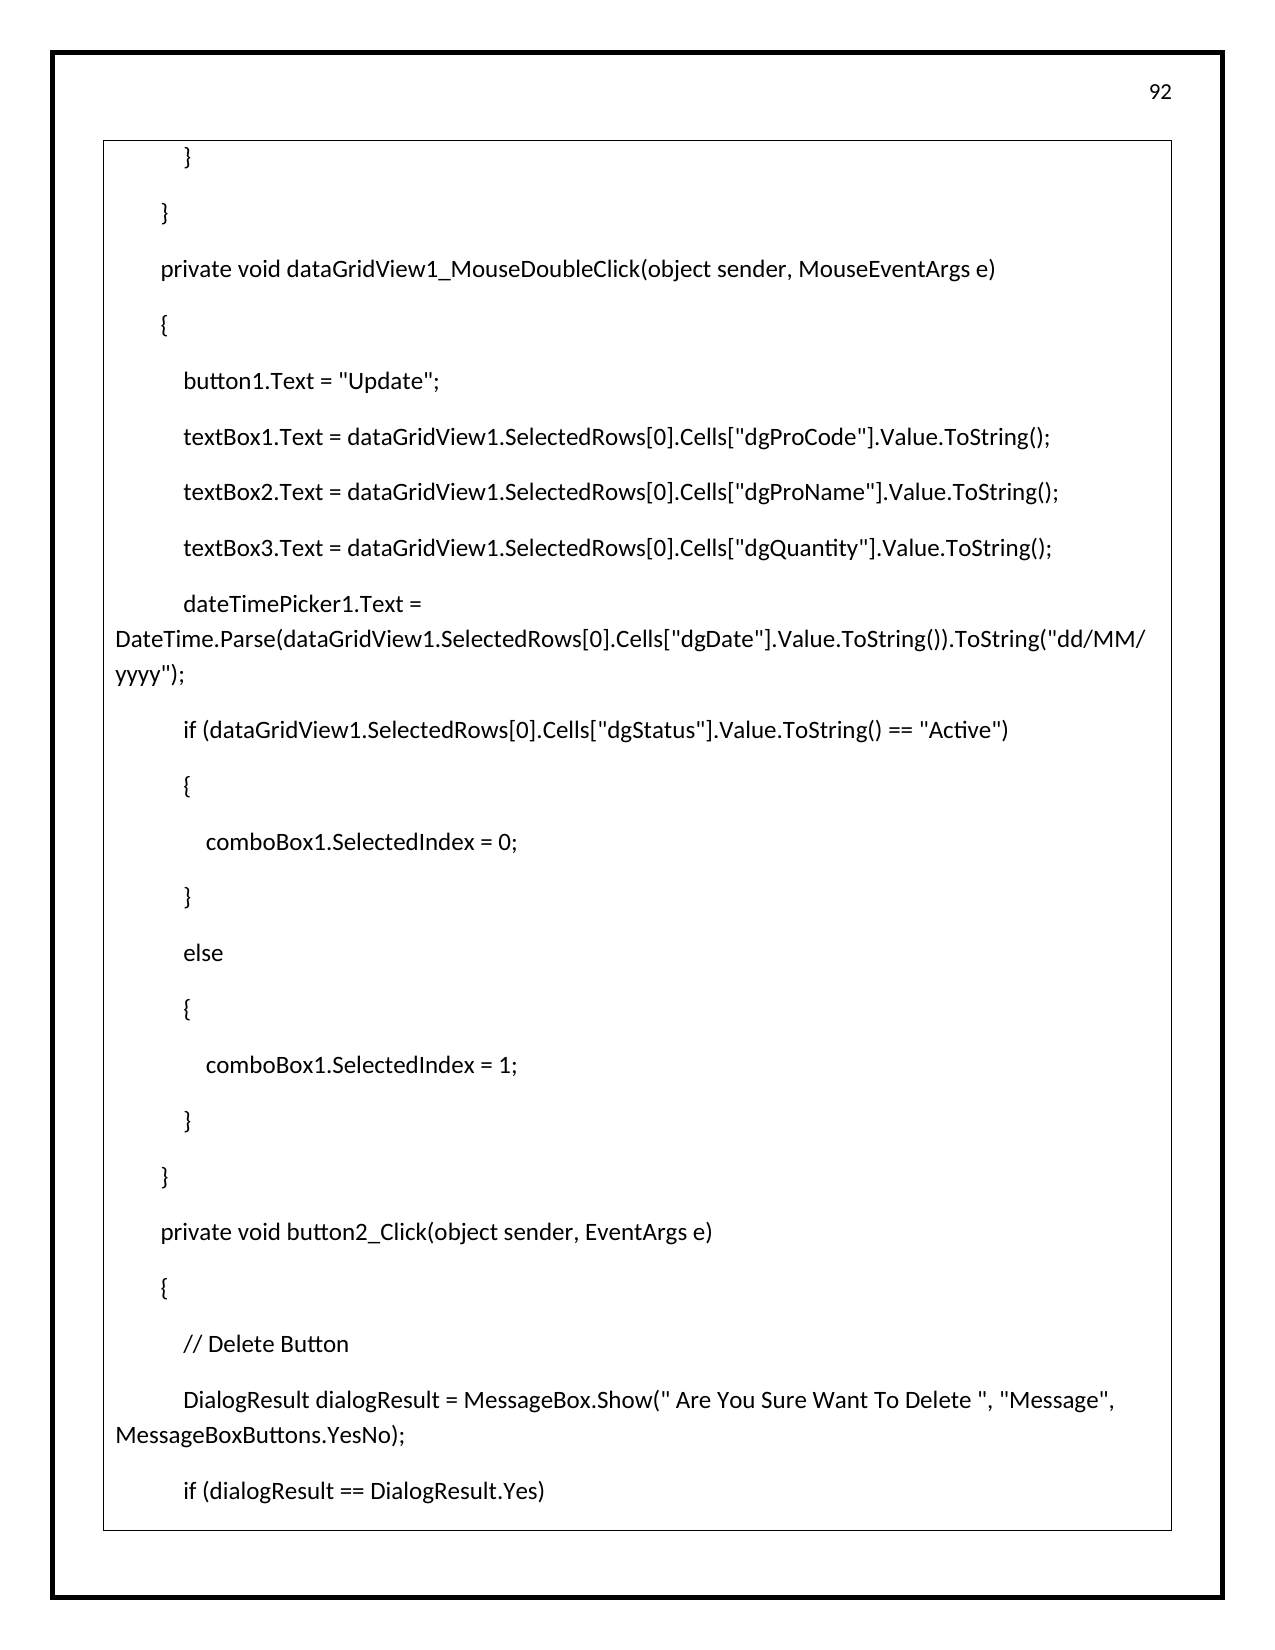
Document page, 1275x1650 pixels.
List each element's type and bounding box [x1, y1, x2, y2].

table_header [104, 141, 1171, 1530]
